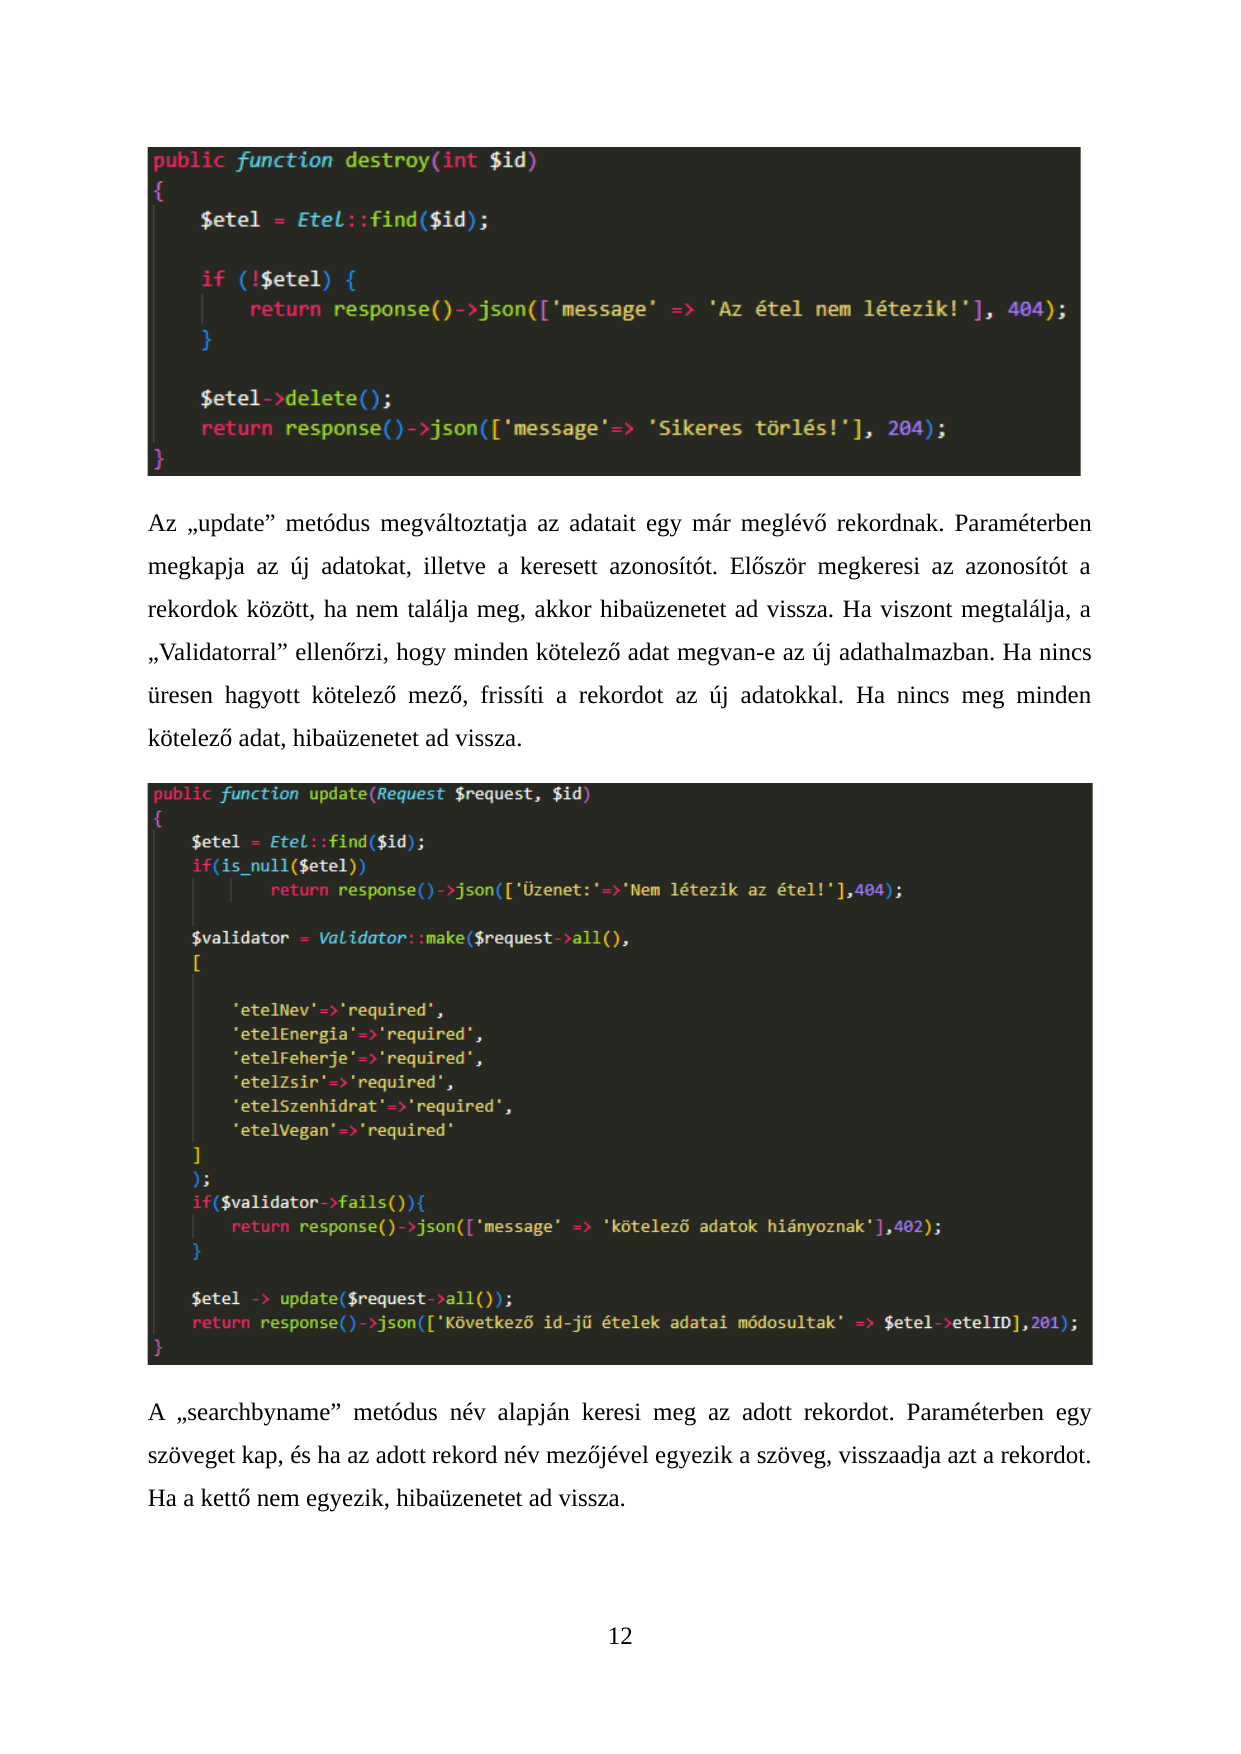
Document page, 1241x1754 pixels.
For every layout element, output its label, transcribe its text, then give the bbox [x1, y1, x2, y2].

text A „searchbyname” metódus név alapján keresi meg az adott rekordot. Paraméterben egy szöveget kap, és ha az adott rekord név mezőjével egyezik a szöveg, visszaadja azt a rekordot. Ha a kettő nem egyezik, hibaüzenetet ad vissza. [148, 1397, 1092, 1512]
text Az „update” metódus megváltoztatja az adatait egy már meglévő rekordnak. Paraméterben megkapja az új adatokat, illetve a keresett azonosítót. Először megkeresi az azonosítót a rekordok között, ha nem találja meg, akkor hibaüzenetet ad vissza. Ha viszont megtalálja, a „Validatorral” ellenőrzi, hogy minden kötelező adat megvan-e az új adathalmazban. Ha nincs üresen hagyott kötelező mező, frissíti a rekordot az új adatokkal. Ha nincs meg minden kötelező adat, hibaüzenetet ad vissza. [148, 508, 1092, 752]
picture [147, 783, 1093, 1365]
picture [147, 147, 1081, 476]
